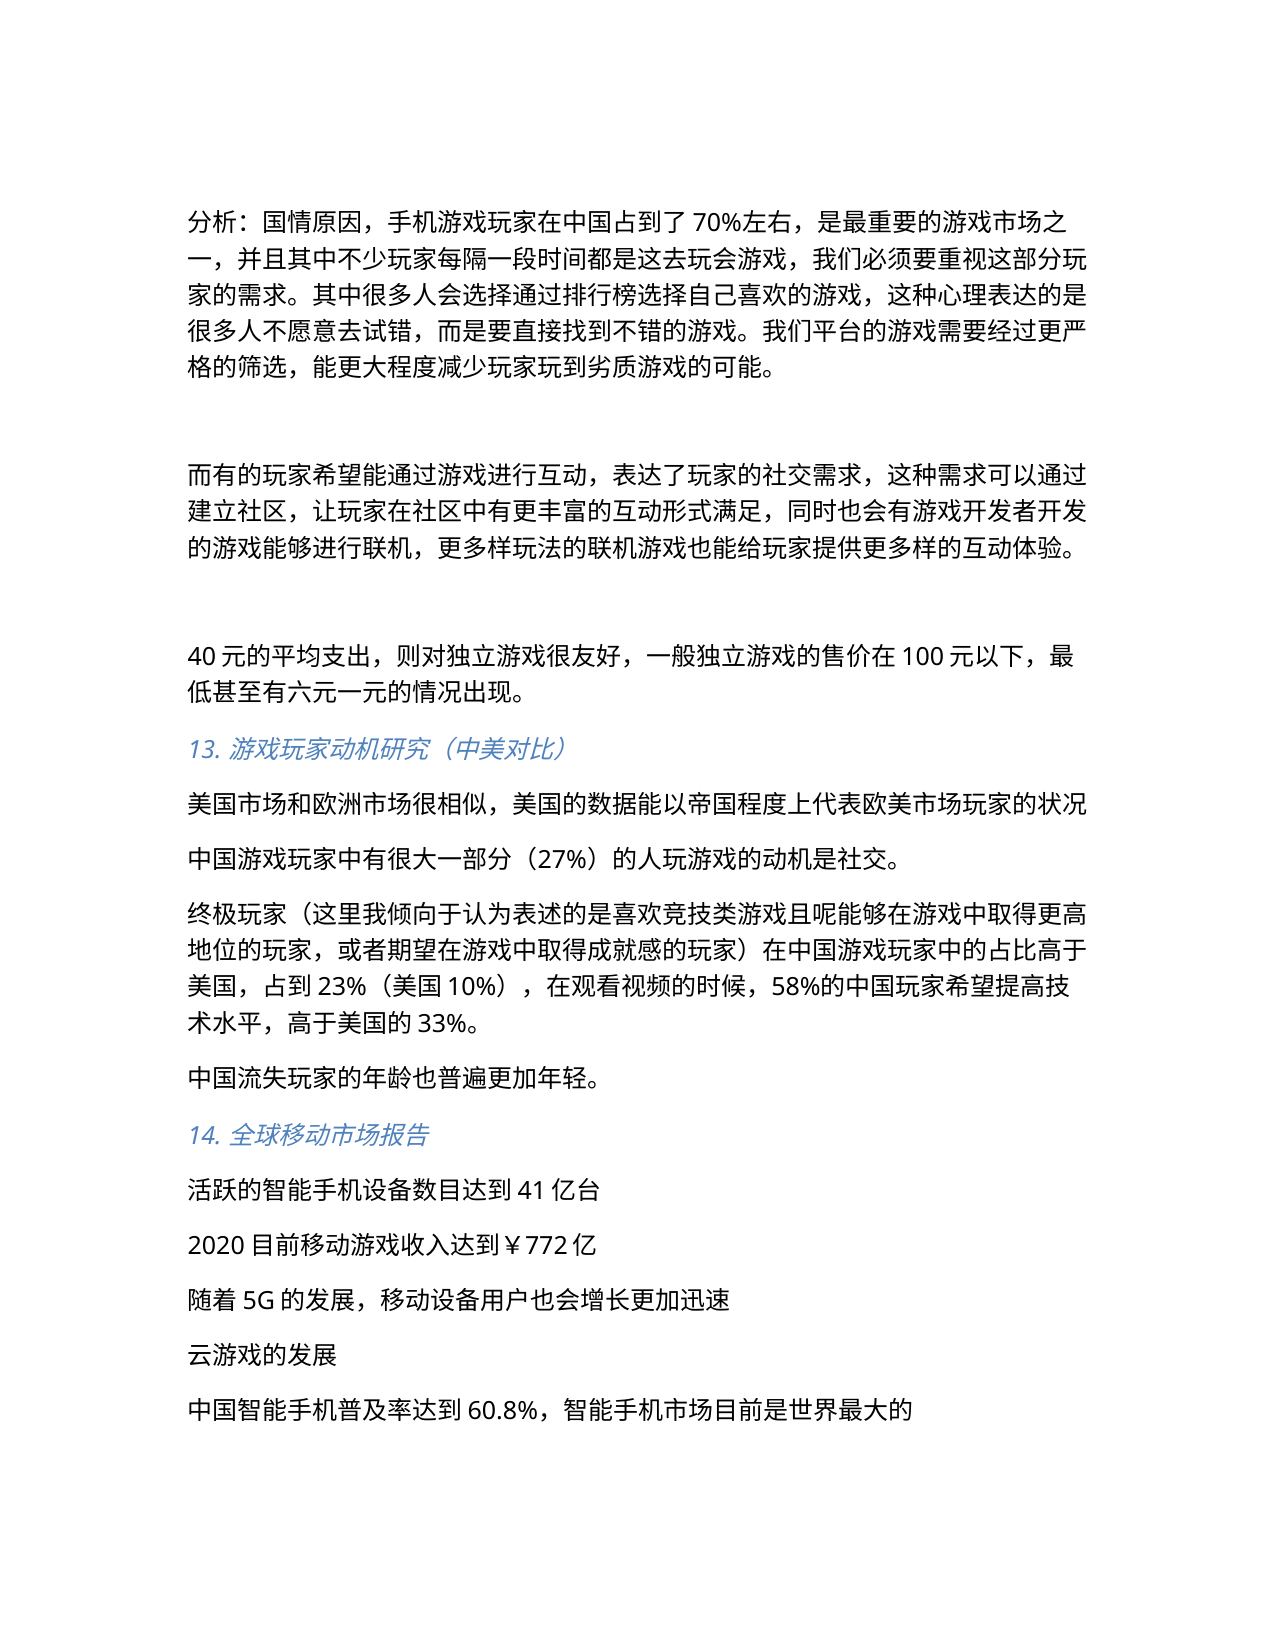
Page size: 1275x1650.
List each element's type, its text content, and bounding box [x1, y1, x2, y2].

text 分析：国情原因，手机游戏玩家在中国占到了70%左右，是最重要的游戏市场之一，并且其中不少玩家每隔一段时间都是这去玩会游戏，我们必须要重视这部分玩家的需求。其中很多人会选择通过排行榜选择自己喜欢的游戏，这种心理表达的是很多人不愿意去试错，而是要直接找到不错的游戏。我们平台的游戏需要经过更严格的筛选，能更大程度减少玩家玩到劣质游戏的可能。 [187, 203, 1087, 384]
subtitle 13. 游戏玩家动机研究（中美对比） [187, 729, 1087, 766]
subtitle 14. 全球移动市场报告 [187, 1115, 1087, 1151]
text 随着5G的发展，移动设备用户也会增长更加迅速 [187, 1280, 1087, 1316]
text 终极玩家（这里我倾向于认为表述的是喜欢竞技类游戏且呢能够在游戏中取得更高地位的玩家，或者期望在游戏中取得成就感的玩家）在中国游戏玩家中的占比高于美国，占到23%（美国10%），在观看视频的时候，58%的中国玩家希望提高技术水平，高于美国的33%。 [187, 894, 1087, 1039]
text 中国流失玩家的年龄也普遍更加年轻。 [187, 1058, 1087, 1094]
text 而有的玩家希望能通过游戏进行互动，表达了玩家的社交需求，这种需求可以通过建立社区，让玩家在社区中有更丰富的互动形式满足，同时也会有游戏开发者开发的游戏能够进行联机，更多样玩法的联机游戏也能给玩家提供更多样的互动体验。 [187, 456, 1087, 564]
text 中国智能手机普及率达到60.8%，智能手机市场目前是世界最大的 [187, 1390, 1087, 1426]
text 中国游戏玩家中有很大一部分（27%）的人玩游戏的动机是社交。 [187, 839, 1087, 876]
text 40元的平均支出，则对独立游戏很友好，一般独立游戏的售价在100元以下，最低甚至有六元一元的情况出现。 [187, 636, 1087, 708]
text 美国市场和欧洲市场很相似，美国的数据能以帝国程度上代表欧美市场玩家的状况 [187, 784, 1087, 821]
text 2020目前移动游戏收入达到￥772亿 [187, 1225, 1087, 1261]
text 活跃的智能手机设备数目达到41亿台 [187, 1170, 1087, 1206]
text 云游戏的发展 [187, 1335, 1087, 1371]
